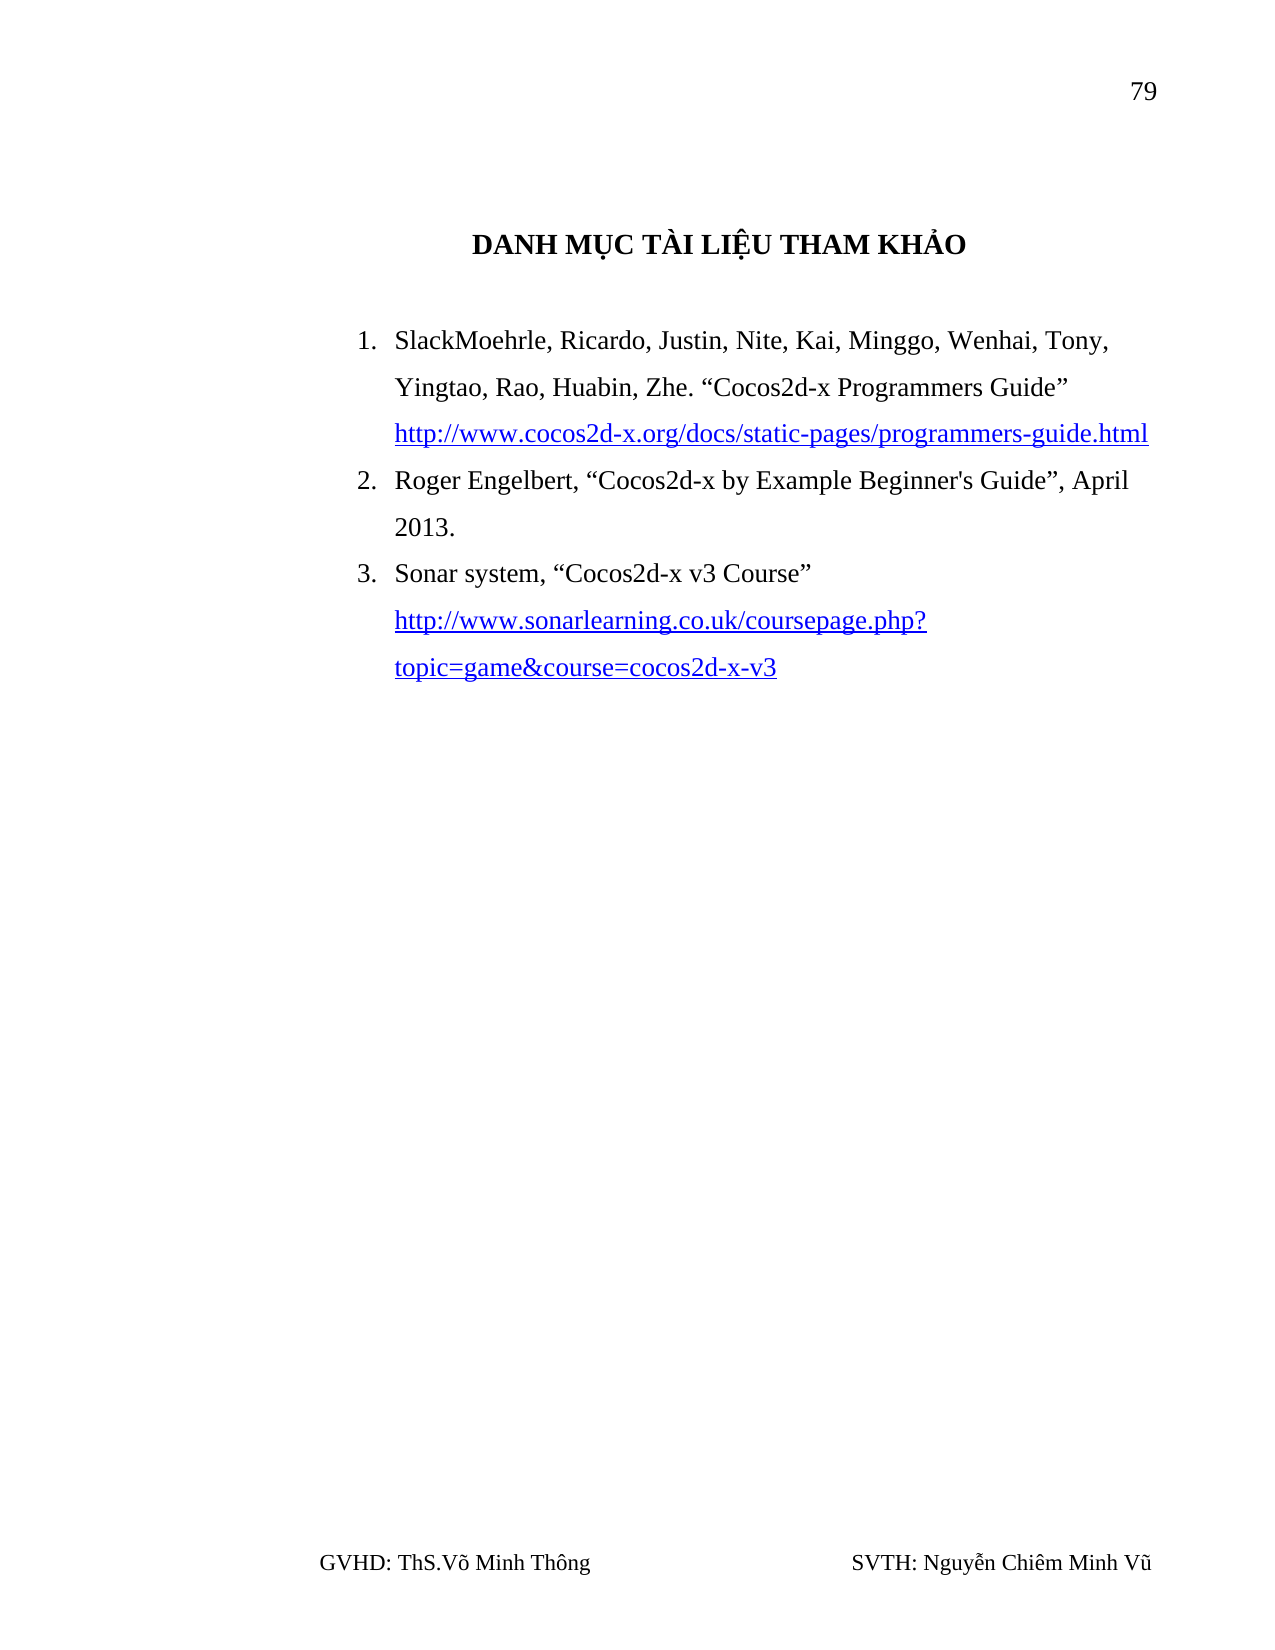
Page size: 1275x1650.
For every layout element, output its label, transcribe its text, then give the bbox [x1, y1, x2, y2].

list Sonar system, “Cocos2d-x v3 Course” http://www.sonarlearning.co.uk/coursepage.php?topic=game&course=cocos2d-x-v3 [357, 557, 1157, 682]
list SlackMoehrle, Ricardo, Justin, Nite, Kai, Minggo, Wenhai, Tony, Yingtao, Rao, Huabin, Zhe. “Cocos2d-x Programmers Guide” http://www.cocos2d-x.org/docs/static-pages/programmers-guide.html [357, 324, 1157, 449]
list Roger Engelbert, “Cocos2d-x by Example Beginner's Guide”, April 2013. [357, 464, 1157, 542]
subtitle DANH MỤC TÀI LIỆU THAM KHẢO [282, 227, 1157, 261]
